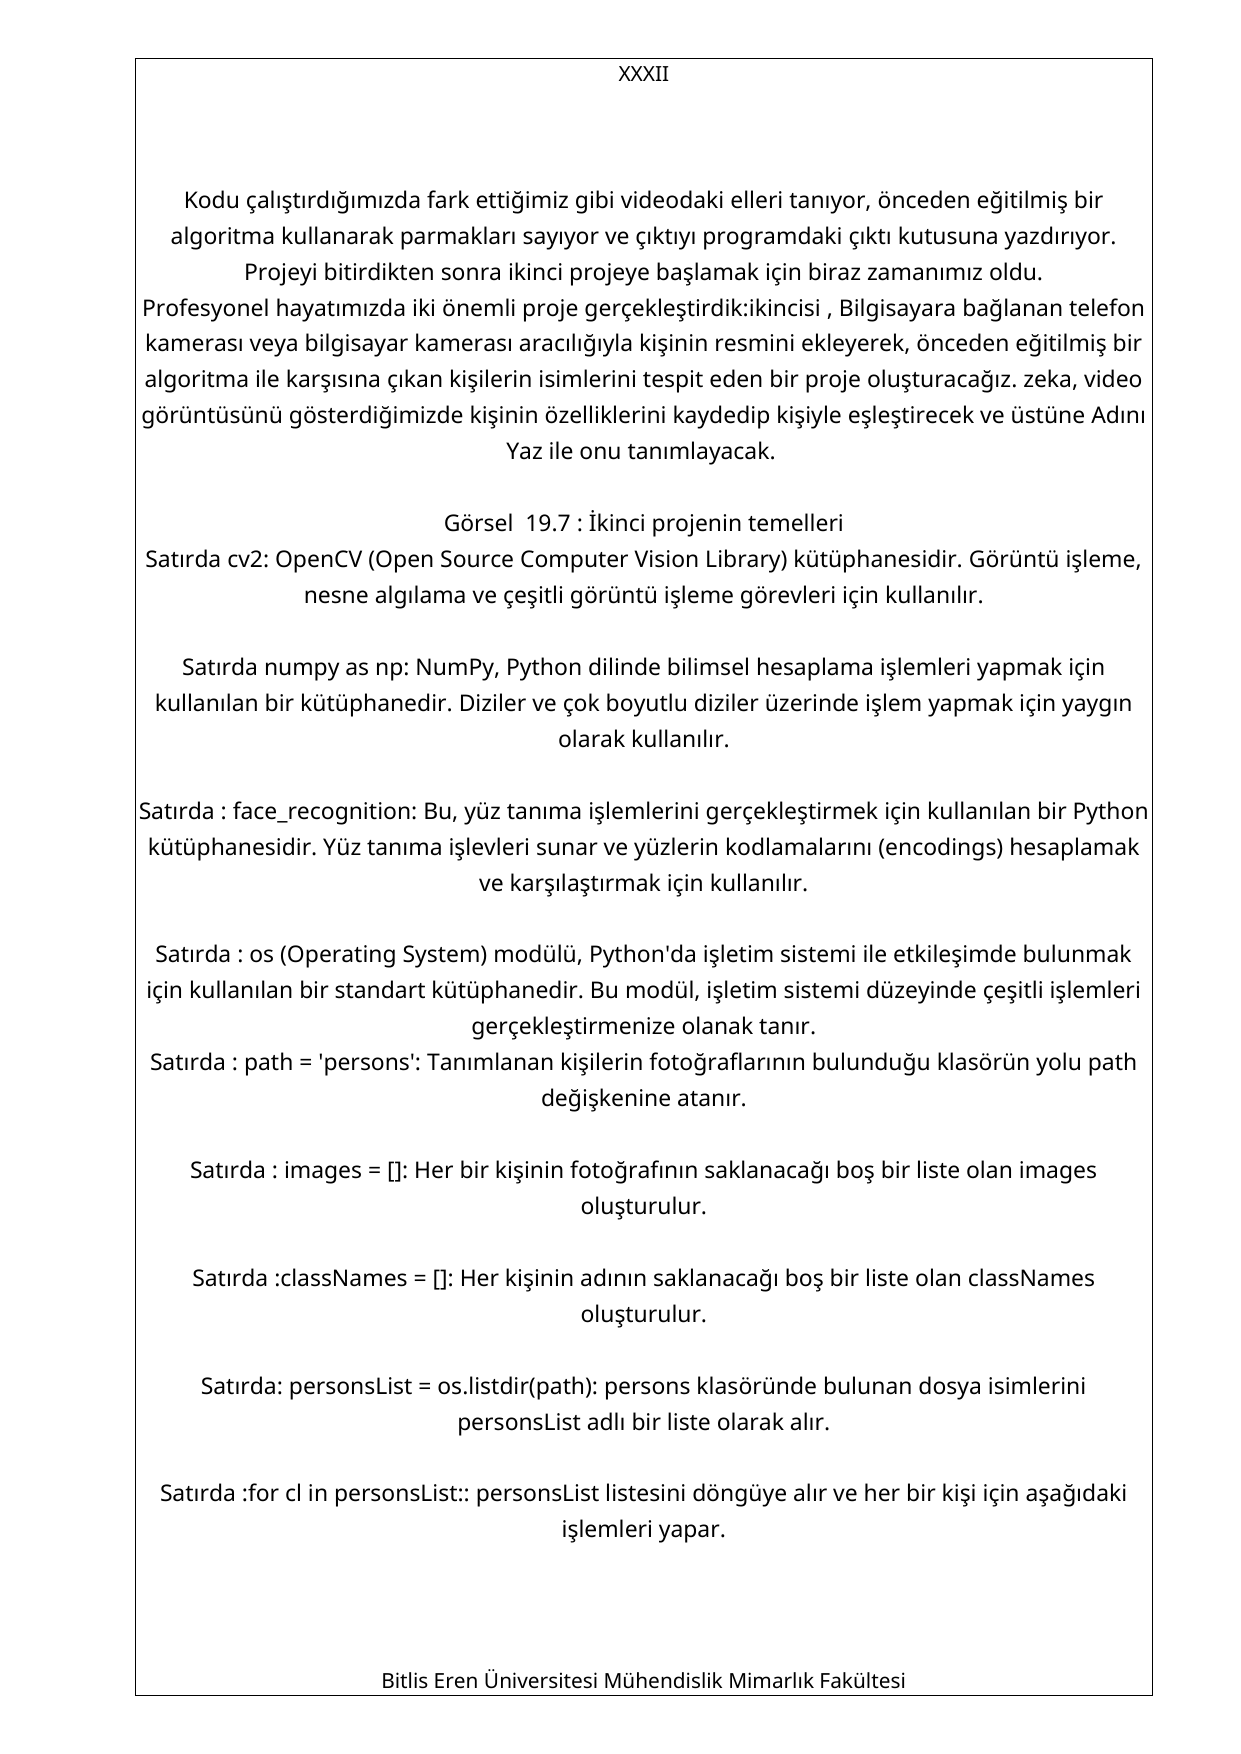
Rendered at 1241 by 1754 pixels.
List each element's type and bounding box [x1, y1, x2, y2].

text [136, 148, 1152, 1652]
